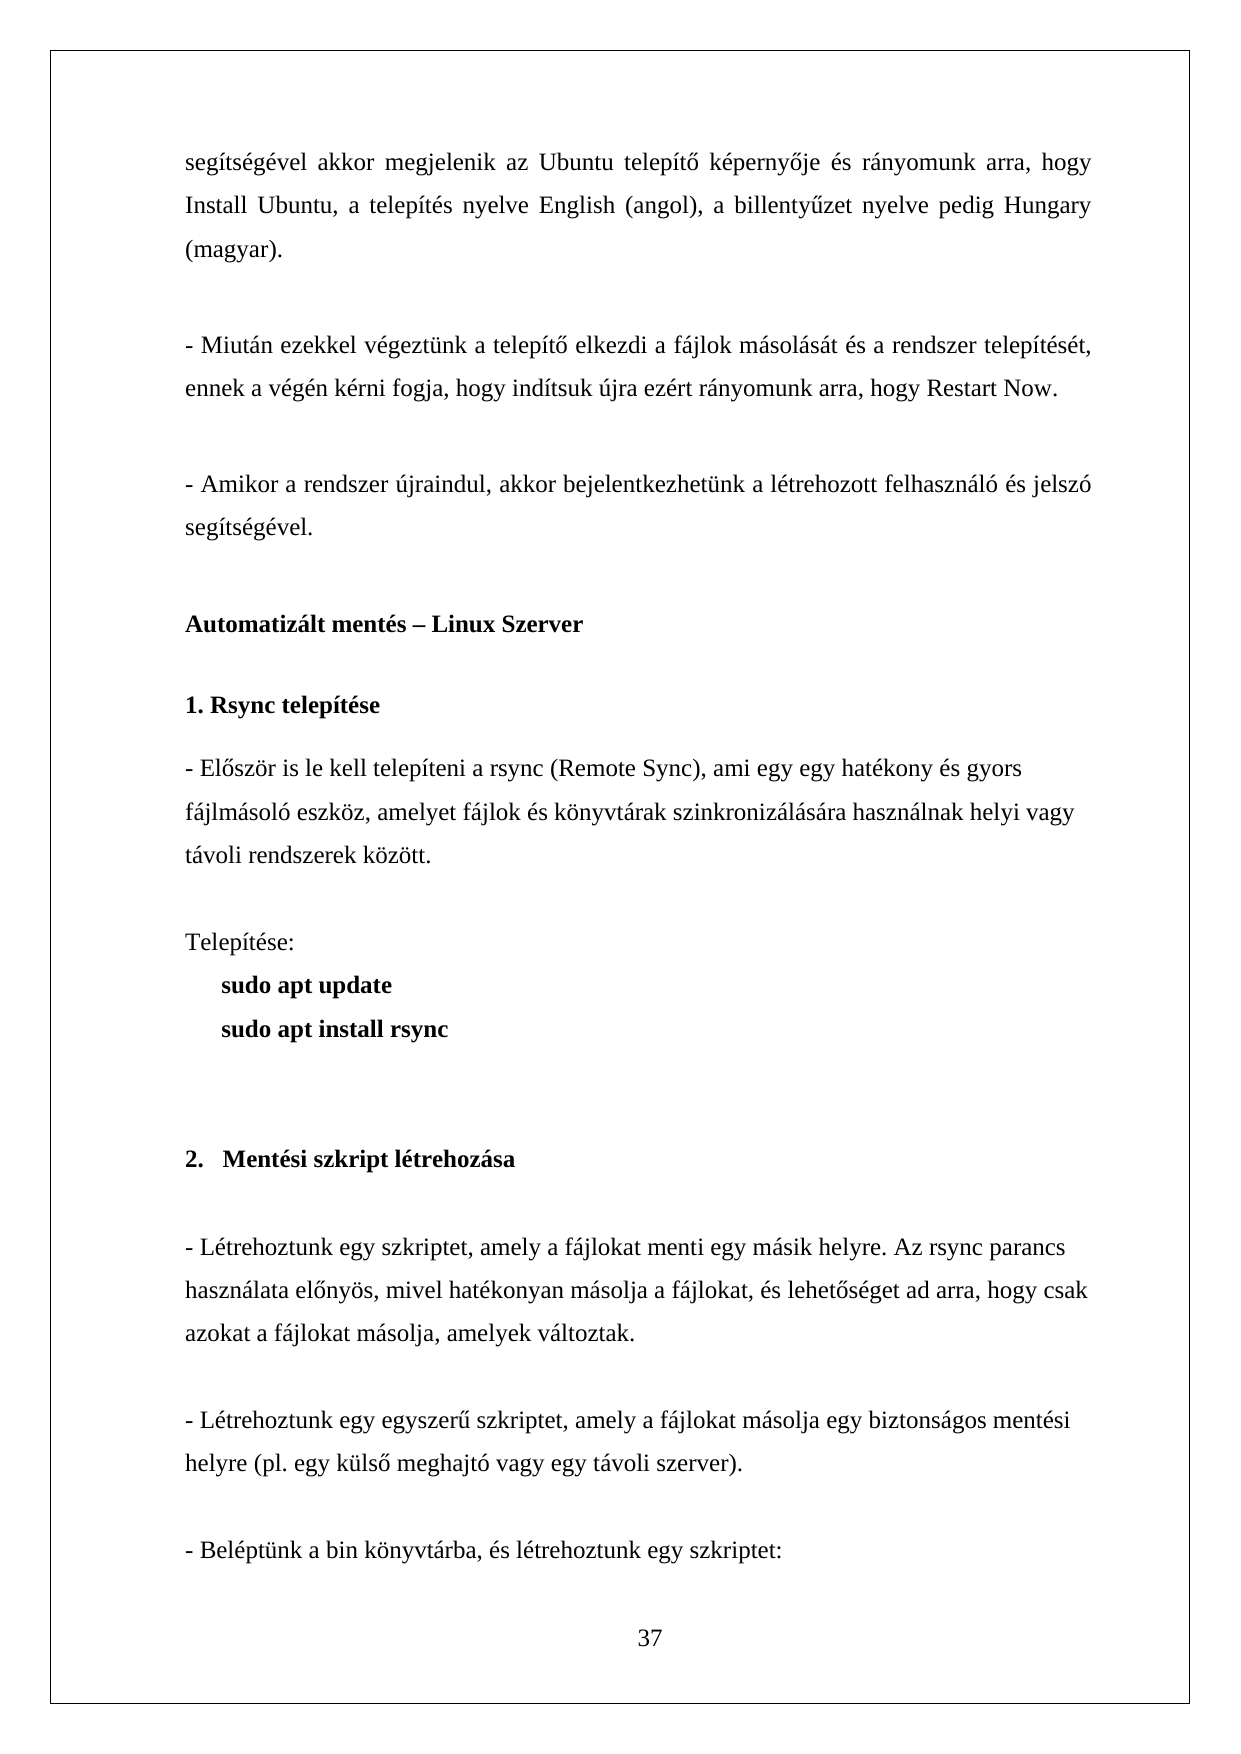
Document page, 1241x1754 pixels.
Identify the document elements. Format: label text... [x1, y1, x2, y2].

text - Miután ezekkel végeztünk a telepítő elkezdi a fájlok másolását és a rendszer telepítését, ennek a végén kérni fogja, hogy indítsuk újra ezért rányomunk arra, hogy Restart Now. [185, 330, 1093, 402]
text - Létrehoztunk egy szkriptet, amely a fájlokat menti egy másik helyre. Az rsync parancs használata előnyös, mivel hatékonyan másolja a fájlokat, és lehetőséget ad arra, hogy csak azokat a fájlokat másolja, amelyek változtak. [185, 1232, 1093, 1347]
text - Amikor a rendszer újraindul, akkor bejelentkezhetünk a létrehozott felhasználó és jelszó segítségével. [185, 469, 1093, 541]
text Telepítése: [185, 927, 1093, 956]
text - Először is le kell telepíteni a rsync (Remote Sync), ami egy egy hatékony és gyors fájlmásoló eszköz, amelyet fájlok és könyvtárak szinkronizálására használnak helyi vagy távoli rendszerek között. [185, 753, 1093, 868]
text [185, 147, 1093, 262]
text sudo apt update [185, 970, 1093, 999]
text - Beléptünk a bin könyvtárba, és létrehoztunk egy szkriptet: [185, 1535, 1093, 1564]
text sudo apt install rsync [185, 1014, 1093, 1043]
list Mentési szkript létrehozása [185, 1144, 1093, 1173]
text - Létrehoztunk egy egyszerű szkriptet, amely a fájlokat másolja egy biztonságos mentési helyre (pl. egy külső meghajtó vagy egy távoli szerver). [185, 1405, 1093, 1477]
text Automatizált mentés – Linux Szerver [147, 609, 1093, 637]
text 1. Rsync telepítése [185, 691, 1093, 719]
